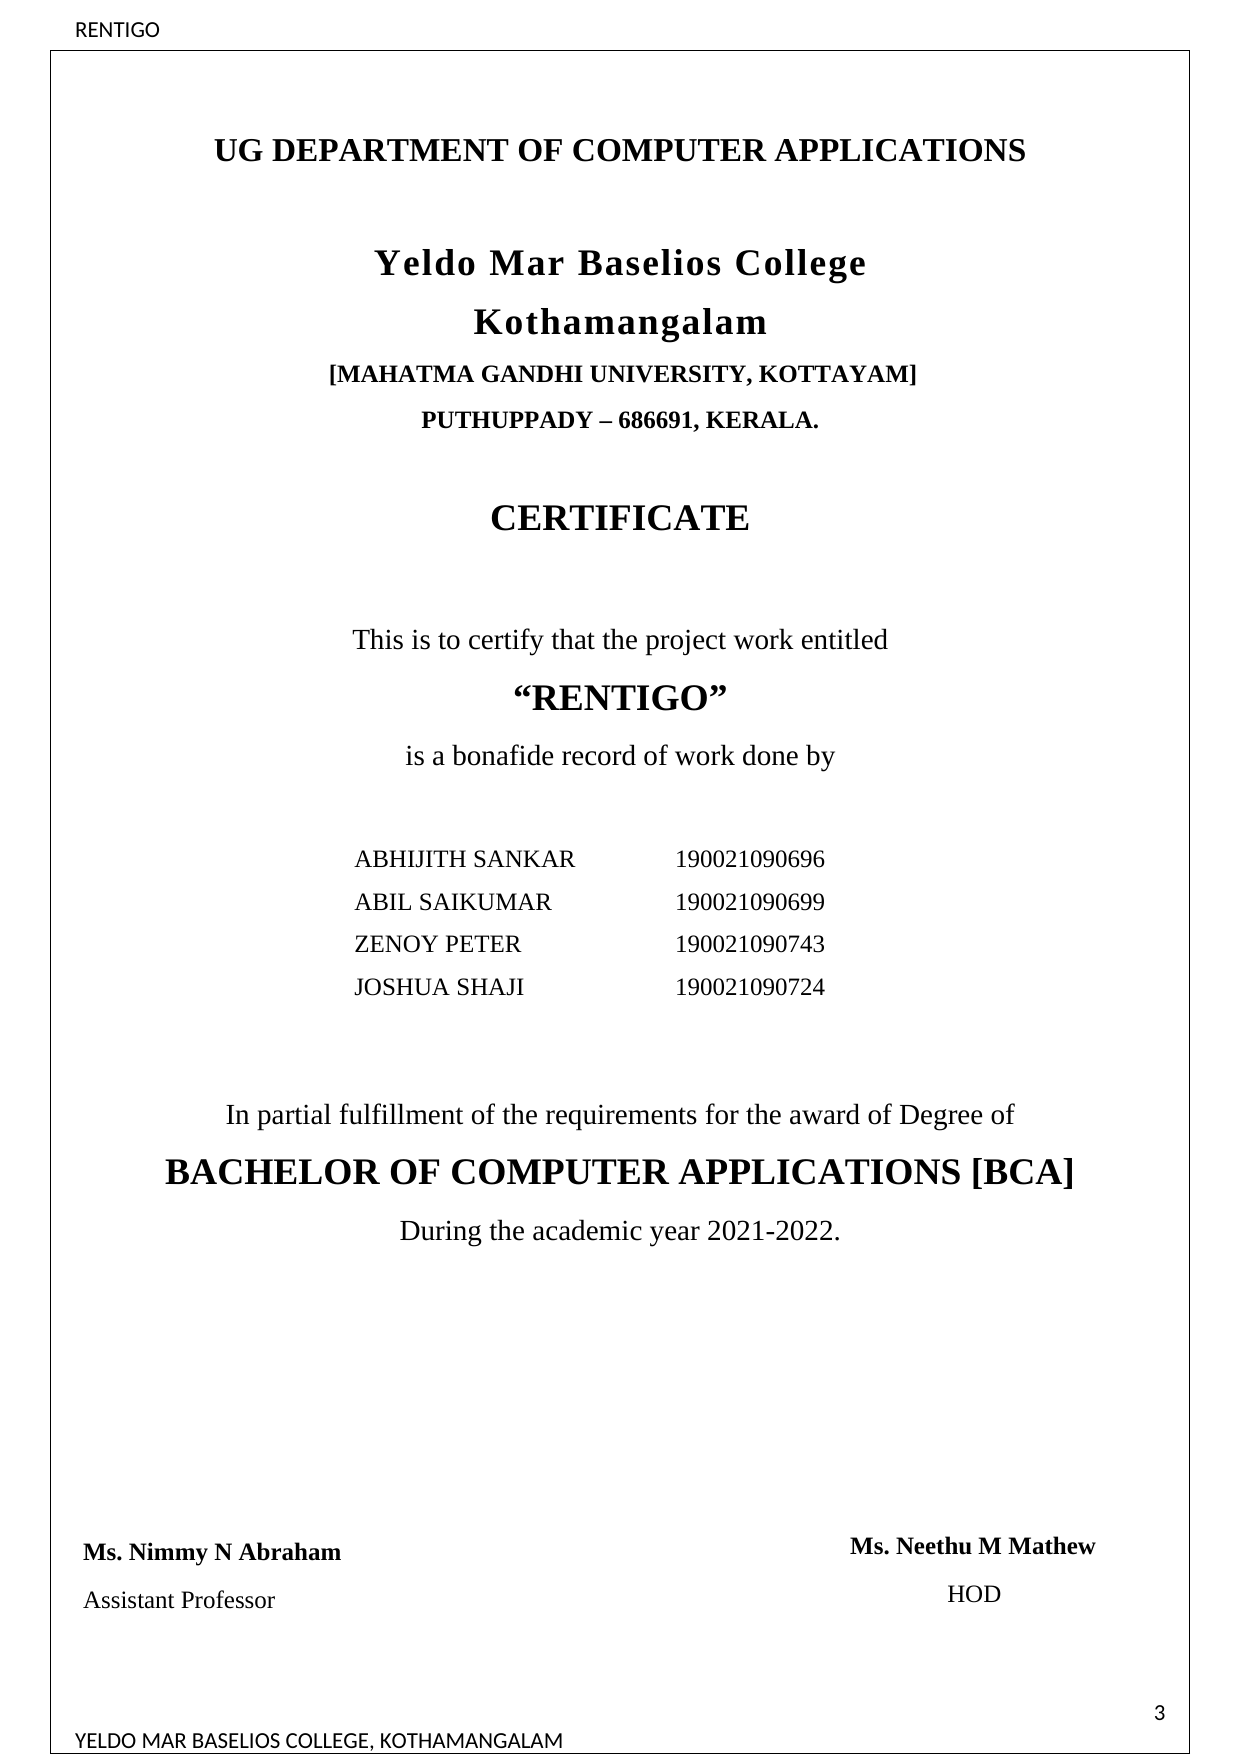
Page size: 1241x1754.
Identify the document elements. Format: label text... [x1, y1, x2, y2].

text Yeldo Mar Baselios College [75, 240, 1165, 283]
text “RENTIGO” [75, 675, 1165, 718]
text CERTIFICATE [75, 496, 1165, 539]
text [MAHATMA GANDHI UNIVERSITY, KOTTAYAM] [75, 359, 1165, 388]
text JOSHUA SHAJI 190021090724 [354, 972, 1165, 1001]
text PUTHUPPADY – 686691, KERALA. [75, 405, 1165, 434]
text ABIL SAIKUMAR 190021090699 [354, 887, 1165, 916]
text During the academic year 2021-2022. [75, 1213, 1165, 1246]
text UG DEPARTMENT OF COMPUTER APPLICATIONS [75, 130, 1165, 168]
text ABHIJITH SANKAR 190021090696 [354, 844, 1165, 873]
text BACHELOR OF COMPUTER APPLICATIONS [BCA] [75, 1149, 1165, 1193]
text Kothamangalam [75, 300, 1165, 343]
text In partial fulfillment of the requirements for the award of Degree of [75, 1097, 1165, 1130]
text This is to certify that the project work entitled [75, 622, 1165, 656]
text ZENOY PETER 190021090743 [354, 929, 1165, 958]
text is a bonafide record of work done by [75, 738, 1165, 772]
